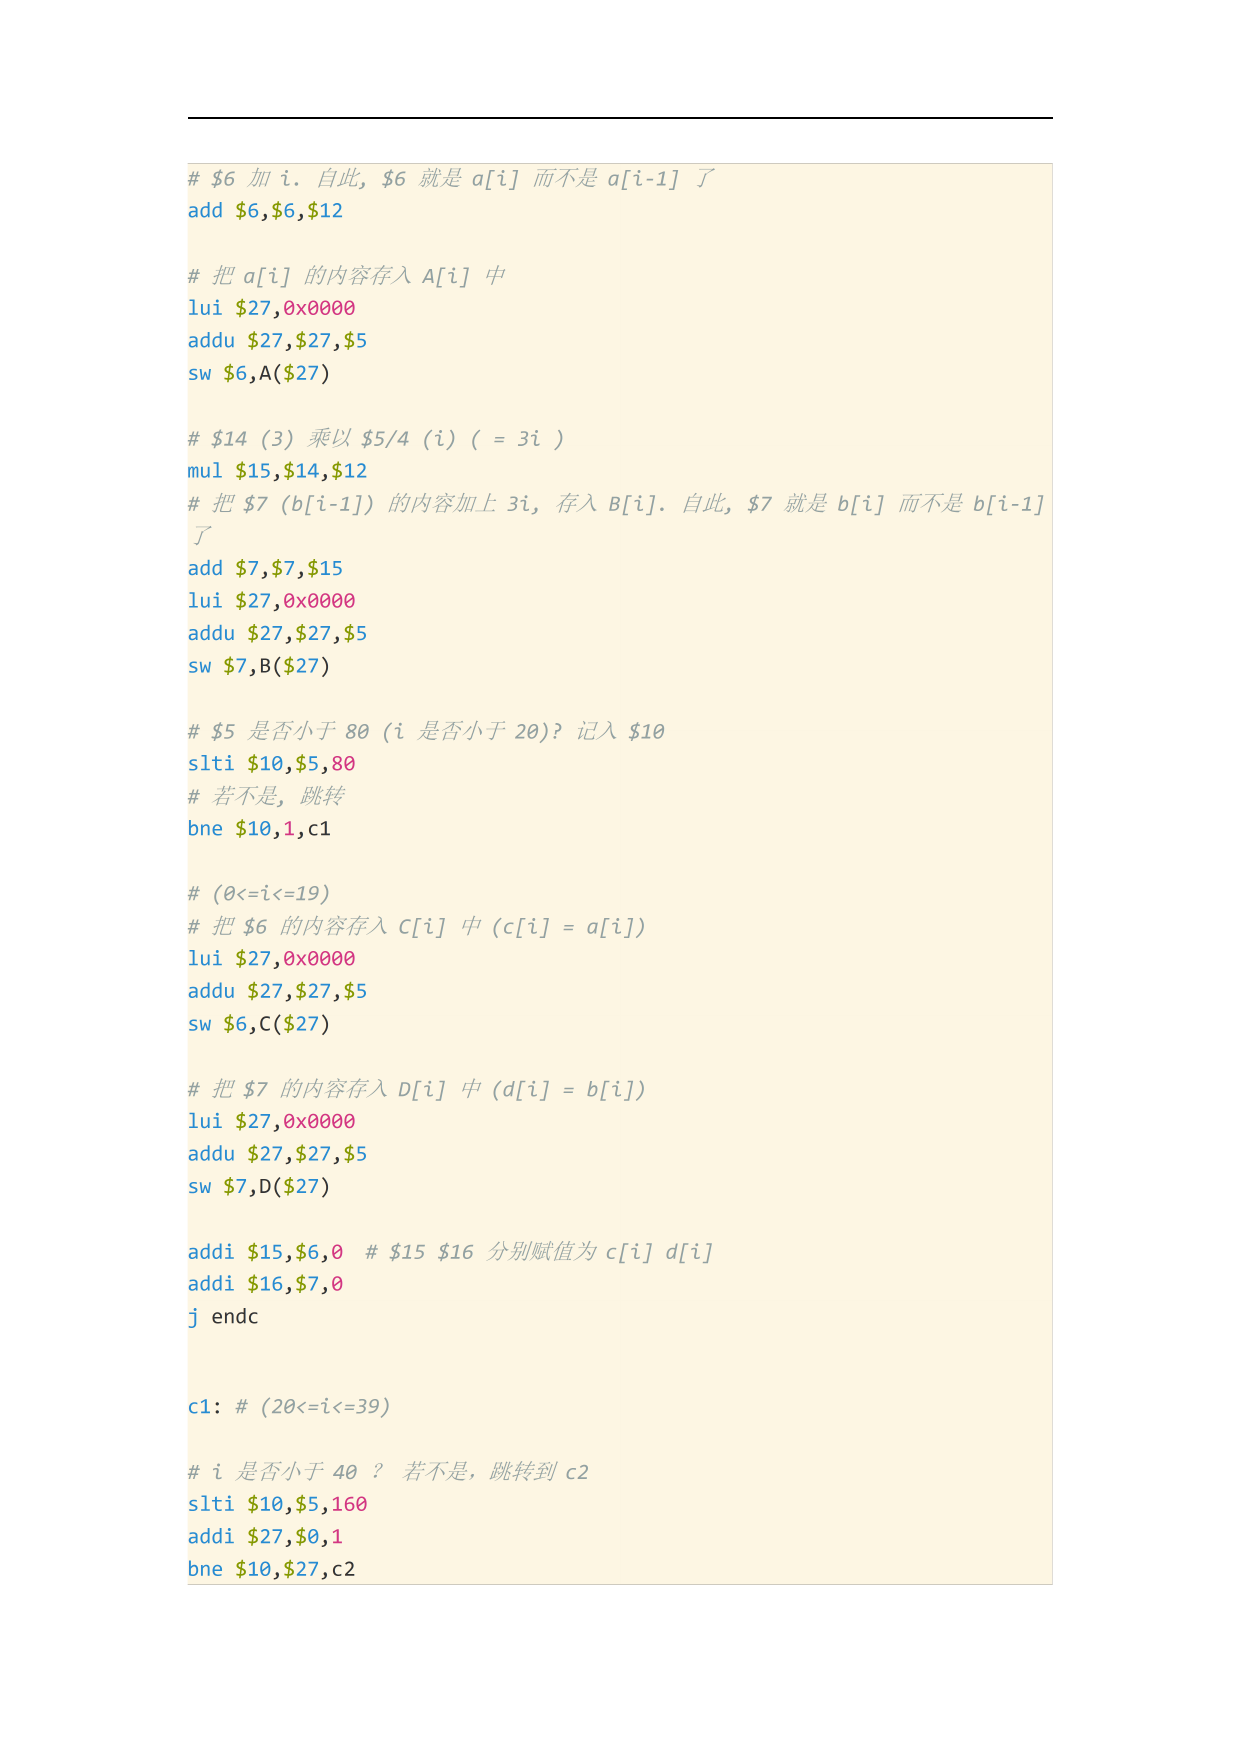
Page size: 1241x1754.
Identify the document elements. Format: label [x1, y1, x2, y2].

picture [187, 162, 1053, 1585]
